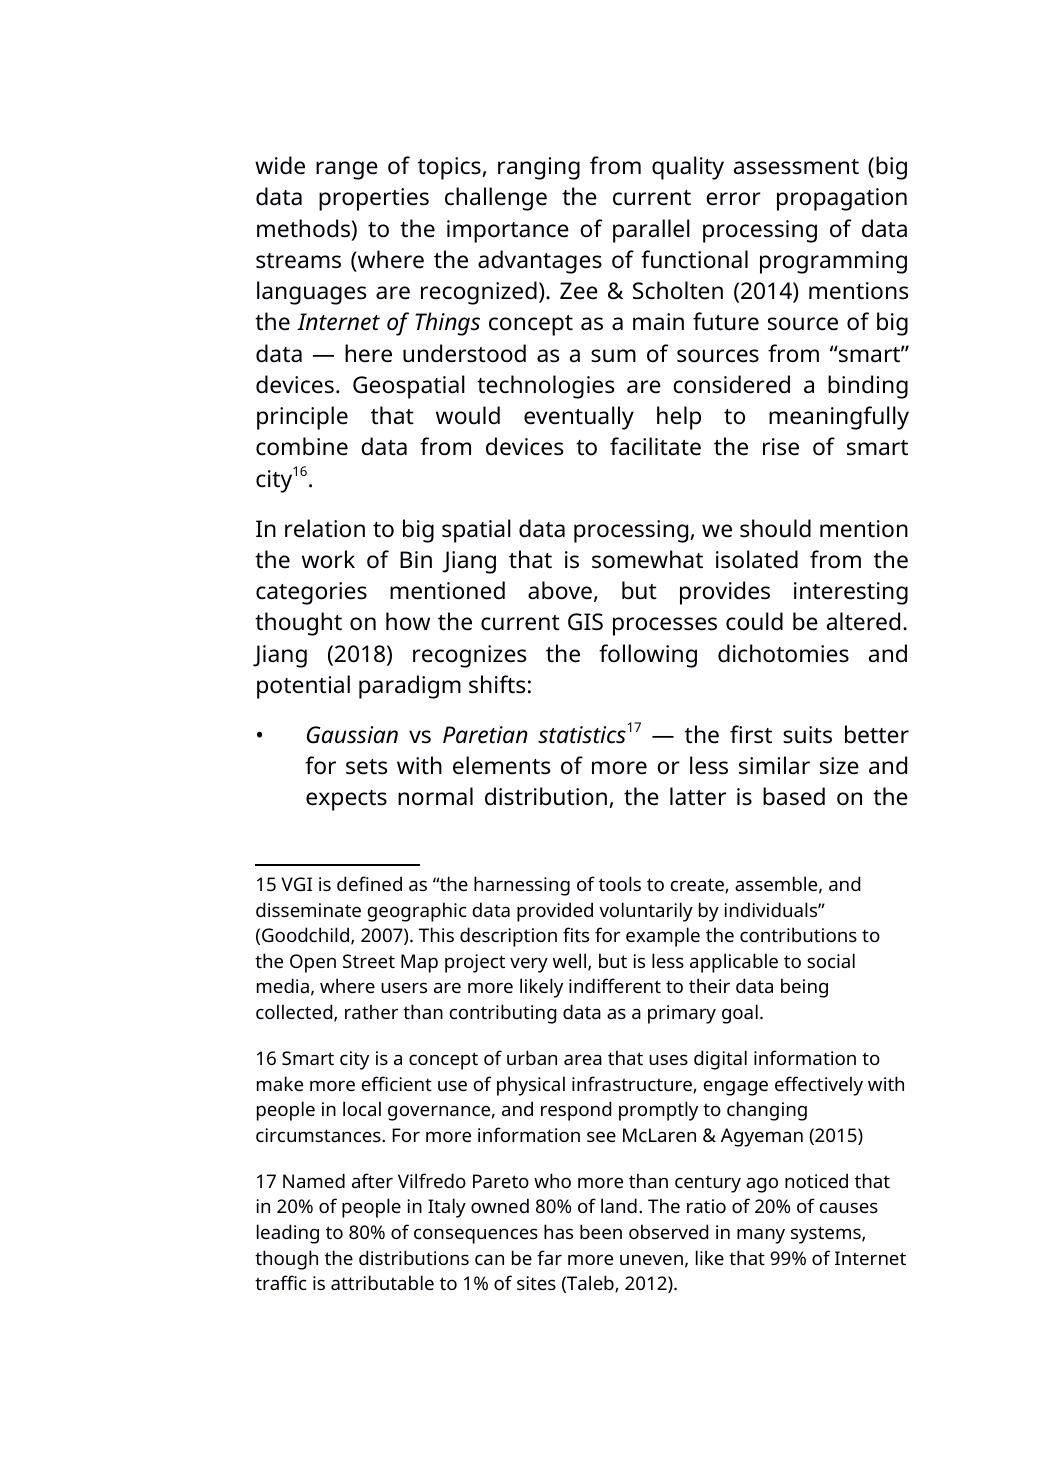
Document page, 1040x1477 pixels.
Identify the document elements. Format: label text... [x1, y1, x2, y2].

text In relation to big spatial data processing, we should mention the work of Bin Jiang that is somewhat isolated from the categories mentioned above, but provides interesting thought on how the current GIS processes could be altered. Jiang (2018) recognizes the following dichotomies and potential paradigm shifts: [255, 512, 910, 700]
list Gaussian vs Paretian statistics — the first suits better for sets with elements of more or less similar size and expects normal distribution, the latter is based on the notion of far more “smalls” than “larges” and expects Poisson or other fat-tailed distribution. [255, 719, 910, 812]
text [255, 150, 910, 494]
